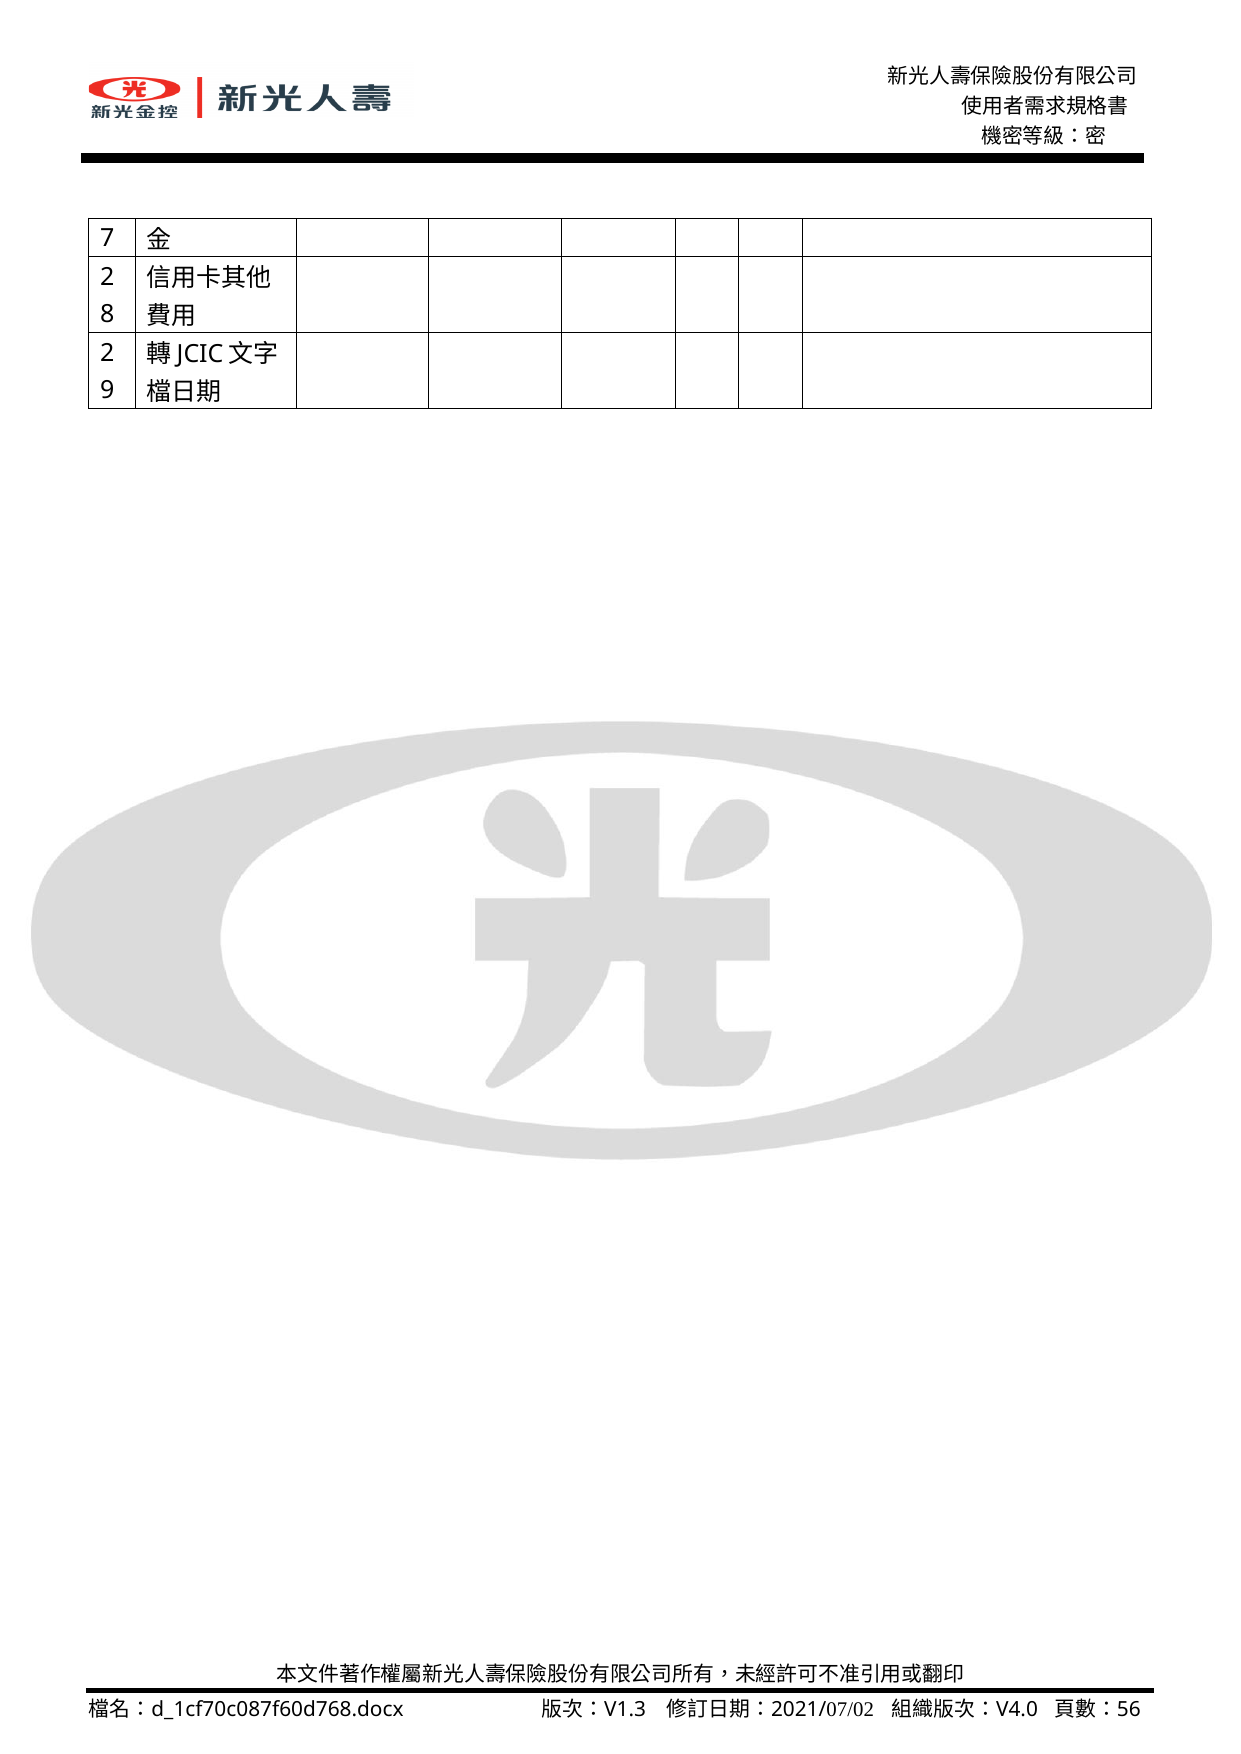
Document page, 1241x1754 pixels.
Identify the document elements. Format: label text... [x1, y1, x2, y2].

table_cell [676, 333, 738, 408]
table_cell [429, 257, 561, 332]
table_cell [429, 333, 561, 408]
table_cell [297, 219, 428, 256]
table_cell 29 [89, 333, 135, 408]
table_cell [803, 219, 1151, 256]
table_cell [429, 219, 561, 256]
picture [88, 61, 414, 118]
table_cell 27 [89, 219, 135, 256]
table_cell 28 [89, 257, 135, 332]
table_cell [297, 333, 428, 408]
table_cell [562, 219, 675, 256]
table_cell [297, 257, 428, 332]
table_cell [562, 257, 675, 332]
table_cell [803, 257, 1151, 332]
table_cell 信用卡其他費用 [136, 257, 296, 332]
table_cell 轉JCIC文字檔日期 [136, 333, 296, 408]
table_cell [739, 257, 802, 332]
table_cell [803, 333, 1151, 408]
table_cell [562, 333, 675, 408]
picture [25, 713, 1215, 1166]
table_cell 信用卡違約金 [136, 219, 296, 256]
table_cell [676, 219, 738, 256]
table_cell [739, 333, 802, 408]
table_cell [676, 257, 738, 332]
table_cell [739, 219, 802, 256]
